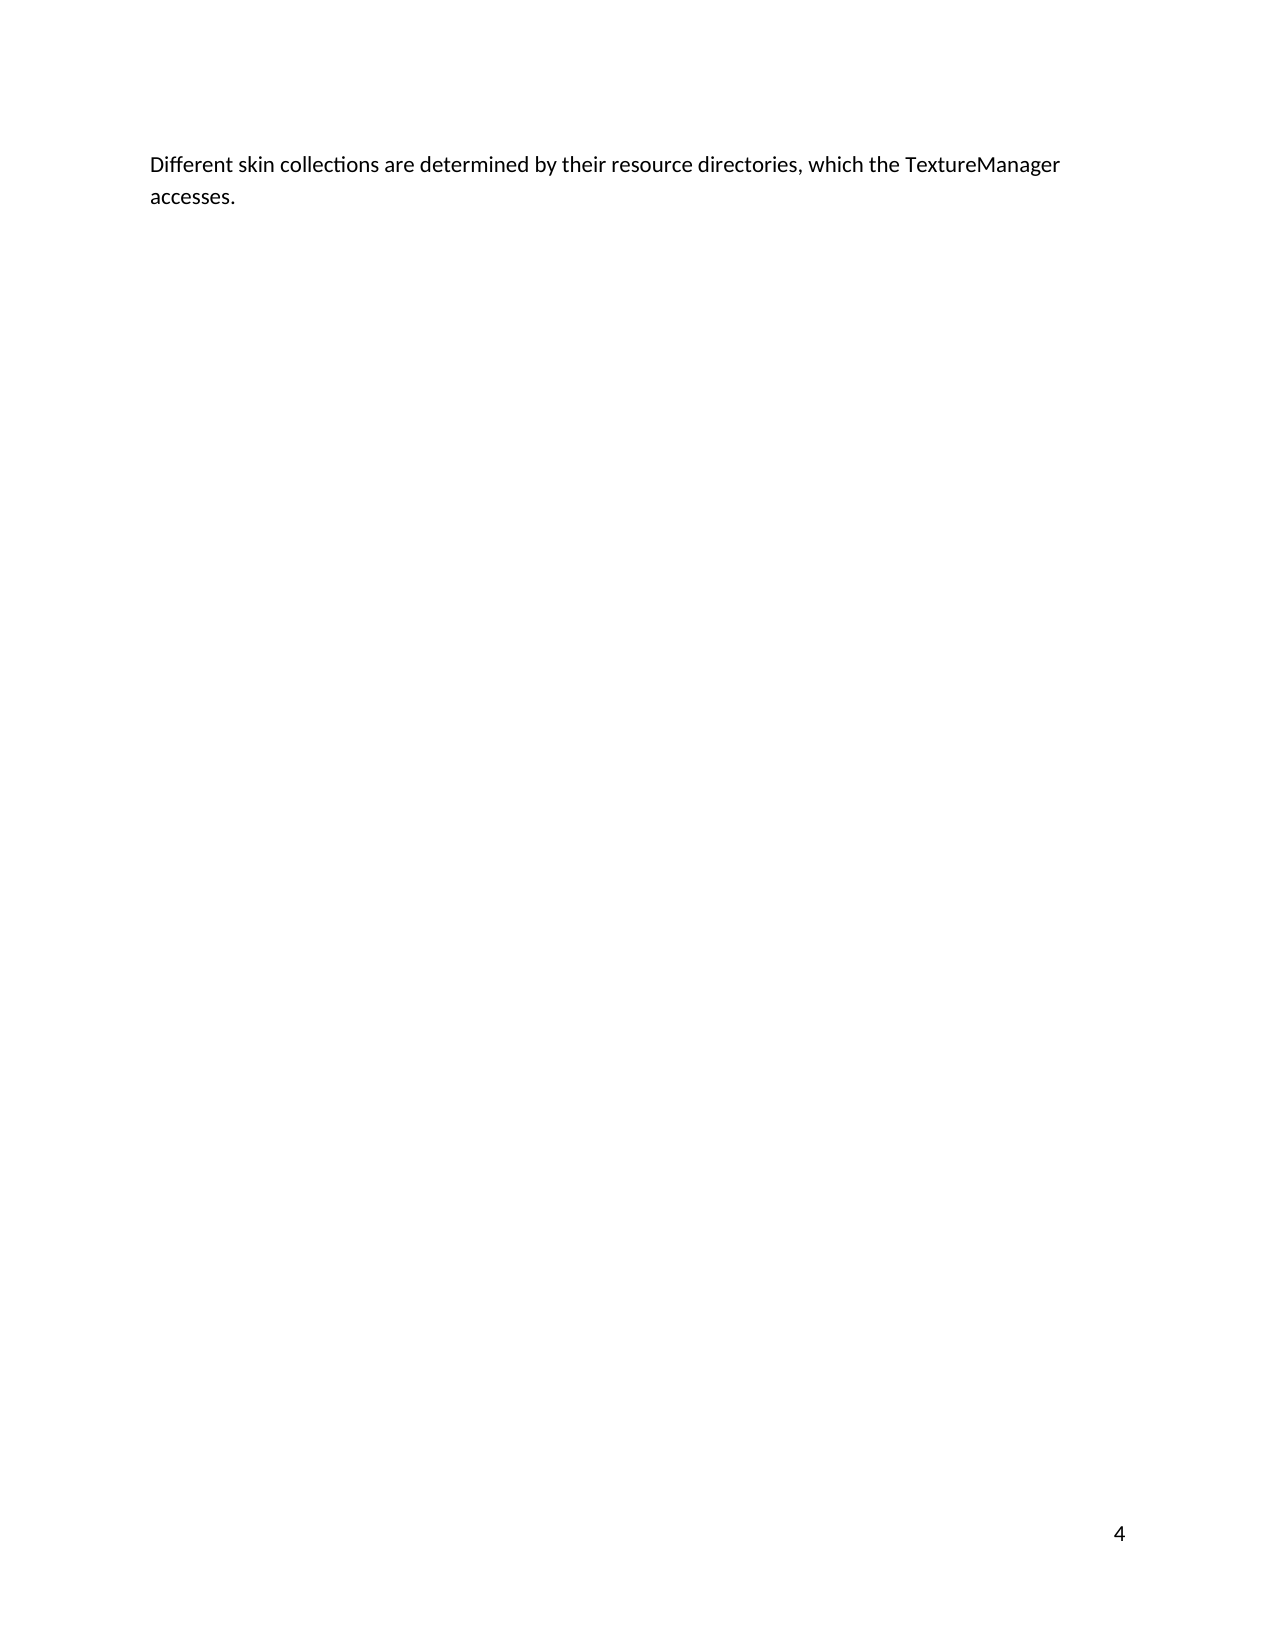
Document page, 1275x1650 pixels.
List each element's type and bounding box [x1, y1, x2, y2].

text [150, 150, 1125, 210]
